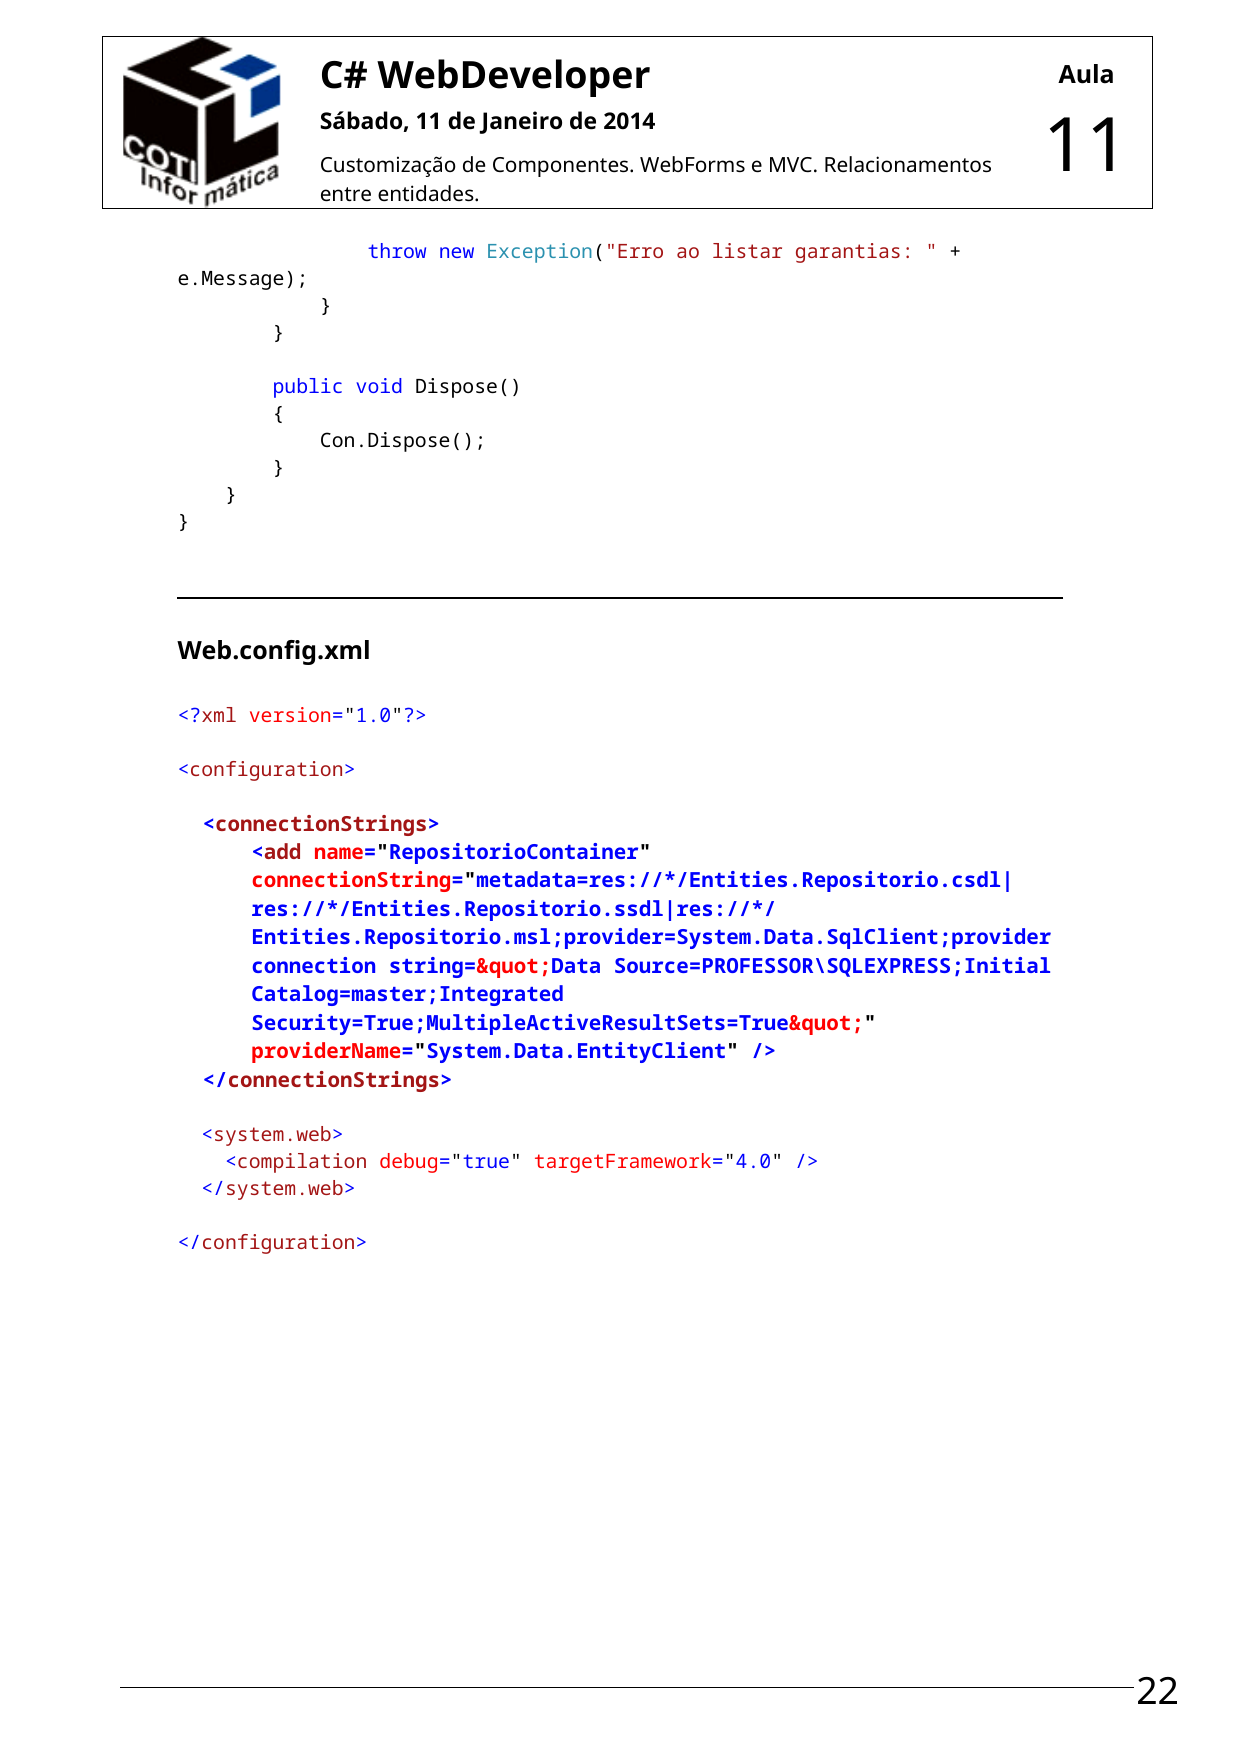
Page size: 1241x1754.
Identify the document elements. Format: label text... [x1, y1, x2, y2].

text } [177, 291, 1063, 318]
text public void Dispose() [177, 372, 1063, 399]
text <system.web> [177, 1120, 1063, 1147]
text Con.Dispose(); [177, 426, 1063, 453]
text } [177, 453, 1063, 480]
text } [177, 507, 1063, 534]
text Web.config.xml [177, 633, 1063, 667]
text <add name="RepositorioContainer" connectionString="metadata=res://*/Entities.Repositorio.csdl|res://*/Entities.Repositorio.ssdl|res://*/Entities.Repositorio.msl;provider=System.Data.SqlClient;provider connection string=&quot;Data Source=PROFESSOR\SQLEXPRESS;Initial Catalog=master;Integrated Security=True;MultipleActiveResultSets=True&quot;" providerName="System.Data.EntityClient" /> [251, 837, 1063, 1065]
text } [177, 480, 1063, 507]
text </connectionStrings> [177, 1065, 1063, 1093]
text </configuration> [177, 1228, 1063, 1255]
text </system.web> [177, 1174, 1063, 1201]
text <compilation debug="true" targetFramework="4.0" /> [177, 1147, 1063, 1174]
text throw new Exception("Erro ao listar garantias: " + e.Message); [177, 237, 1063, 291]
text <connectionStrings> [177, 809, 1063, 837]
text { [177, 399, 1063, 426]
text <?xml version="1.0"?> [177, 701, 1063, 728]
text } [177, 318, 1063, 345]
text <configuration> [177, 755, 1063, 782]
